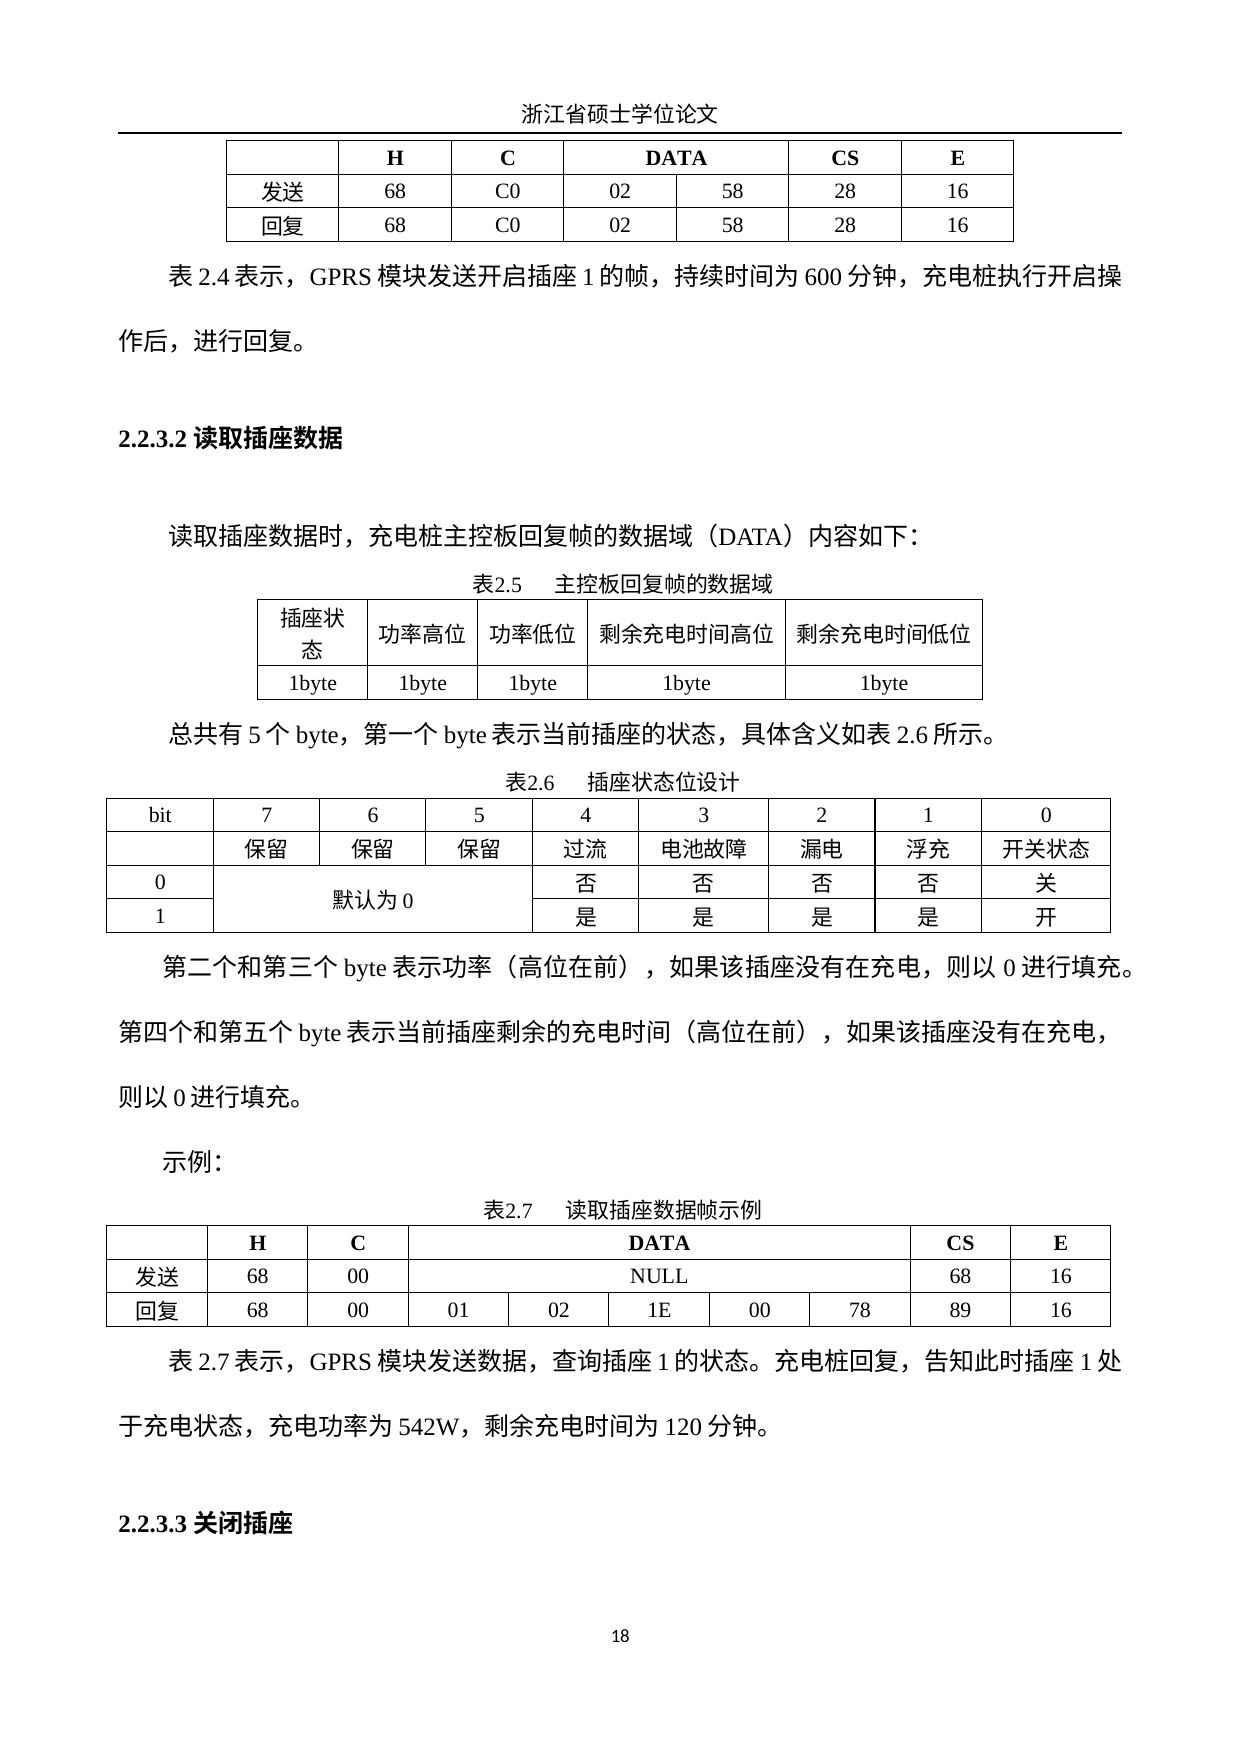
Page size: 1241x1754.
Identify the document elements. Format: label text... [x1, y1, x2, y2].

table_header 功率高位 [368, 600, 477, 665]
table_header bit [107, 799, 213, 831]
table_cell 回复 [107, 1293, 207, 1326]
table_header 7 [214, 799, 319, 831]
table_cell 00 [308, 1260, 408, 1292]
table_cell 浮充 [876, 832, 981, 864]
table_cell 00 [308, 1293, 408, 1326]
subtitle 2.2.3.3 关闭插座 [118, 1489, 1122, 1554]
table_header 1 [876, 799, 981, 831]
table_header 0 [982, 799, 1110, 831]
table_cell 否 [639, 866, 768, 898]
table_cell 回复 [227, 208, 338, 241]
table_cell 02 [564, 175, 676, 207]
text 表2.4表示，GPRS模块发送开启插座1的帧，持续时间为600分钟，充电桩执行开启操作后，进行回复。 [118, 242, 1122, 372]
table_cell 1byte [478, 666, 587, 699]
table_cell 漏电 [769, 832, 874, 864]
table_cell 是 [533, 899, 638, 932]
table_header H [208, 1226, 307, 1259]
table_cell 保留 [426, 832, 532, 864]
table_cell 0 [107, 866, 213, 898]
table_cell 开关状态 [982, 832, 1110, 864]
table_header 6 [320, 799, 425, 831]
table_cell 02 [564, 208, 676, 241]
table_cell 关 [982, 866, 1110, 898]
subtitle 2.2.3.2 读取插座数据 [118, 404, 1122, 469]
table_cell 否 [533, 866, 638, 898]
table_cell 1byte [258, 666, 367, 699]
table_cell 是 [769, 899, 874, 932]
table_cell 68 [208, 1293, 307, 1326]
table_header DATA [564, 141, 788, 174]
table_cell 开 [982, 899, 1110, 932]
table_header E [902, 141, 1013, 174]
table_header 剩余充电时间高位 [588, 600, 785, 665]
table_header 5 [426, 799, 532, 831]
table_cell 默认为0 [214, 866, 532, 932]
table_header [107, 1226, 207, 1259]
table_cell 1byte [786, 666, 982, 699]
table_cell 1E [609, 1293, 709, 1326]
table_cell C0 [452, 208, 563, 241]
table_cell 发送 [227, 175, 338, 207]
table_cell 58 [677, 208, 788, 241]
table_cell 否 [769, 866, 874, 898]
table_header 功率低位 [478, 600, 587, 665]
table_header 剩余充电时间低位 [786, 600, 982, 665]
table_cell 1byte [368, 666, 477, 699]
table_header 2 [769, 799, 874, 831]
table_cell 是 [876, 899, 981, 932]
table_header C [452, 141, 563, 174]
table_cell 16 [902, 175, 1013, 207]
table_cell 发送 [107, 1260, 207, 1292]
table_cell 01 [409, 1293, 508, 1326]
text 表2.7表示，GPRS模块发送数据，查询插座1的状态。充电桩回复，告知此时插座1处于充电状态，充电功率为542W，剩余充电时间为120分钟。 [118, 1327, 1122, 1457]
table_cell 78 [810, 1293, 910, 1326]
table_cell 电池故障 [639, 832, 768, 864]
table_header 4 [533, 799, 638, 831]
table_cell 28 [789, 175, 901, 207]
table_cell 68 [339, 208, 451, 241]
table_header [227, 141, 338, 174]
table_header H [339, 141, 451, 174]
table_cell 68 [911, 1260, 1010, 1292]
table_cell 1byte [588, 666, 785, 699]
table_cell 否 [876, 866, 981, 898]
table_header CS [911, 1226, 1010, 1259]
text 第二个和第三个byte表示功率（高位在前），如果该插座没有在充电，则以0进行填充。第四个和第五个byte表示当前插座剩余的充电时间（高位在前），如果该插座没有在充电，则以0进行填充。 [118, 933, 1122, 1128]
table_header 插座状态 [258, 600, 367, 665]
table_cell 16 [1011, 1260, 1110, 1292]
text 示例： [118, 1128, 1122, 1193]
text 总共有5个byte，第一个byte表示当前插座的状态，具体含义如表2.6所示。 [118, 700, 1122, 765]
table_cell 02 [509, 1293, 608, 1326]
table_cell 是 [639, 899, 768, 932]
table_header DATA [409, 1226, 910, 1259]
table_cell NULL [409, 1260, 910, 1292]
table_cell 16 [1011, 1293, 1110, 1326]
table_cell 保留 [320, 832, 425, 864]
table_cell C0 [452, 175, 563, 207]
table_header 3 [639, 799, 768, 831]
list 读取插座数据帧示例 [148, 1193, 1122, 1225]
list 插座状态位设计 [148, 765, 1122, 797]
table_cell 1 [107, 899, 213, 932]
table_cell 89 [911, 1293, 1010, 1326]
table_cell 58 [677, 175, 788, 207]
list 主控板回复帧的数据域 [148, 567, 1122, 599]
table_cell 68 [339, 175, 451, 207]
table_cell 保留 [214, 832, 319, 864]
table_cell 68 [208, 1260, 307, 1292]
table_header E [1011, 1226, 1110, 1259]
table_cell 16 [902, 208, 1013, 241]
table_cell 00 [710, 1293, 809, 1326]
table_header C [308, 1226, 408, 1259]
text 读取插座数据时，充电桩主控板回复帧的数据域（DATA）内容如下： [118, 502, 1122, 567]
table_cell 过流 [533, 832, 638, 864]
table_header CS [789, 141, 901, 174]
table_cell [107, 832, 213, 864]
table_cell 28 [789, 208, 901, 241]
